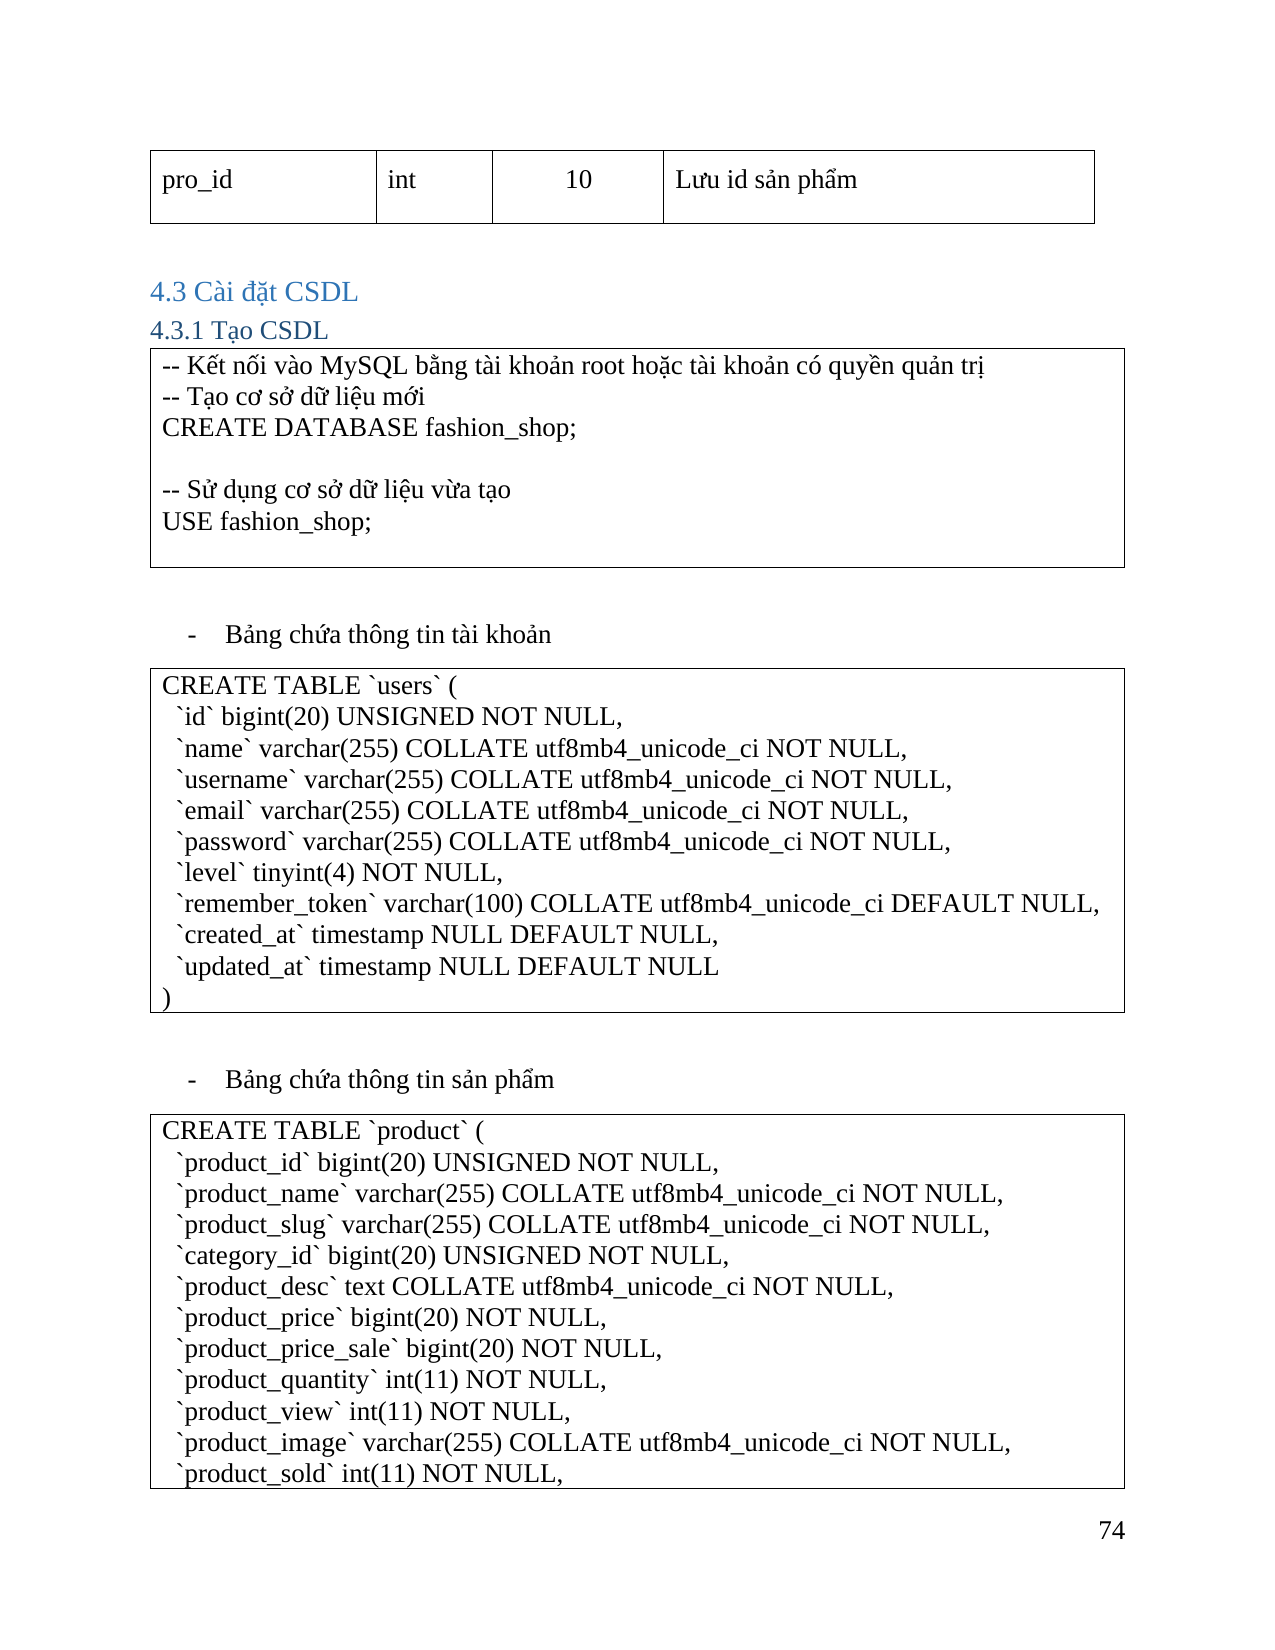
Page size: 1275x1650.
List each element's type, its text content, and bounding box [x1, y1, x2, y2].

list Bảng chứa thông tin tài khoản [187, 618, 1125, 649]
table_cell int [377, 151, 492, 223]
table_header CREATE TABLE `users` ( `id` bigint(20) UNSIGNED NOT NULL, `name` varchar(255) COLLATE utf8mb4_unicode_ci NOT NULL, `username` varchar(255) COLLATE utf8mb4_unicode_ci NOT NULL, `email` varchar(255) COLLATE utf8mb4_unicode_ci NOT NULL, `password` varchar(255) COLLATE utf8mb4_unicode_ci NOT NULL, `level` tinyint(4) NOT NULL, `remember_token` varchar(100) COLLATE utf8mb4_unicode_ci DEFAULT NULL, `created_at` timestamp NULL DEFAULT NULL, `updated_at` timestamp NULL DEFAULT NULL ) [151, 669, 1124, 1012]
list Bảng chứa thông tin sản phẩm [187, 1063, 1125, 1094]
table_cell pro_id [151, 151, 376, 223]
table_header -- Kết nối vào MySQL bằng tài khoản root hoặc tài khoản có quyền quản trị -- Tạo cơ sở dữ liệu mới CREATE DATABASE fashion_shop; -- Sử dụng cơ sở dữ liệu vừa tạo USE fashion_shop; [151, 349, 1124, 567]
table_cell 10 [493, 151, 663, 223]
subtitle 4.3 Cài đặt CSDL [150, 274, 1125, 307]
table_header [151, 1115, 1124, 1488]
subtitle 4.3.1 Tạo CSDL [150, 314, 1125, 345]
table_cell Lưu id sản phẩm [664, 151, 1094, 223]
